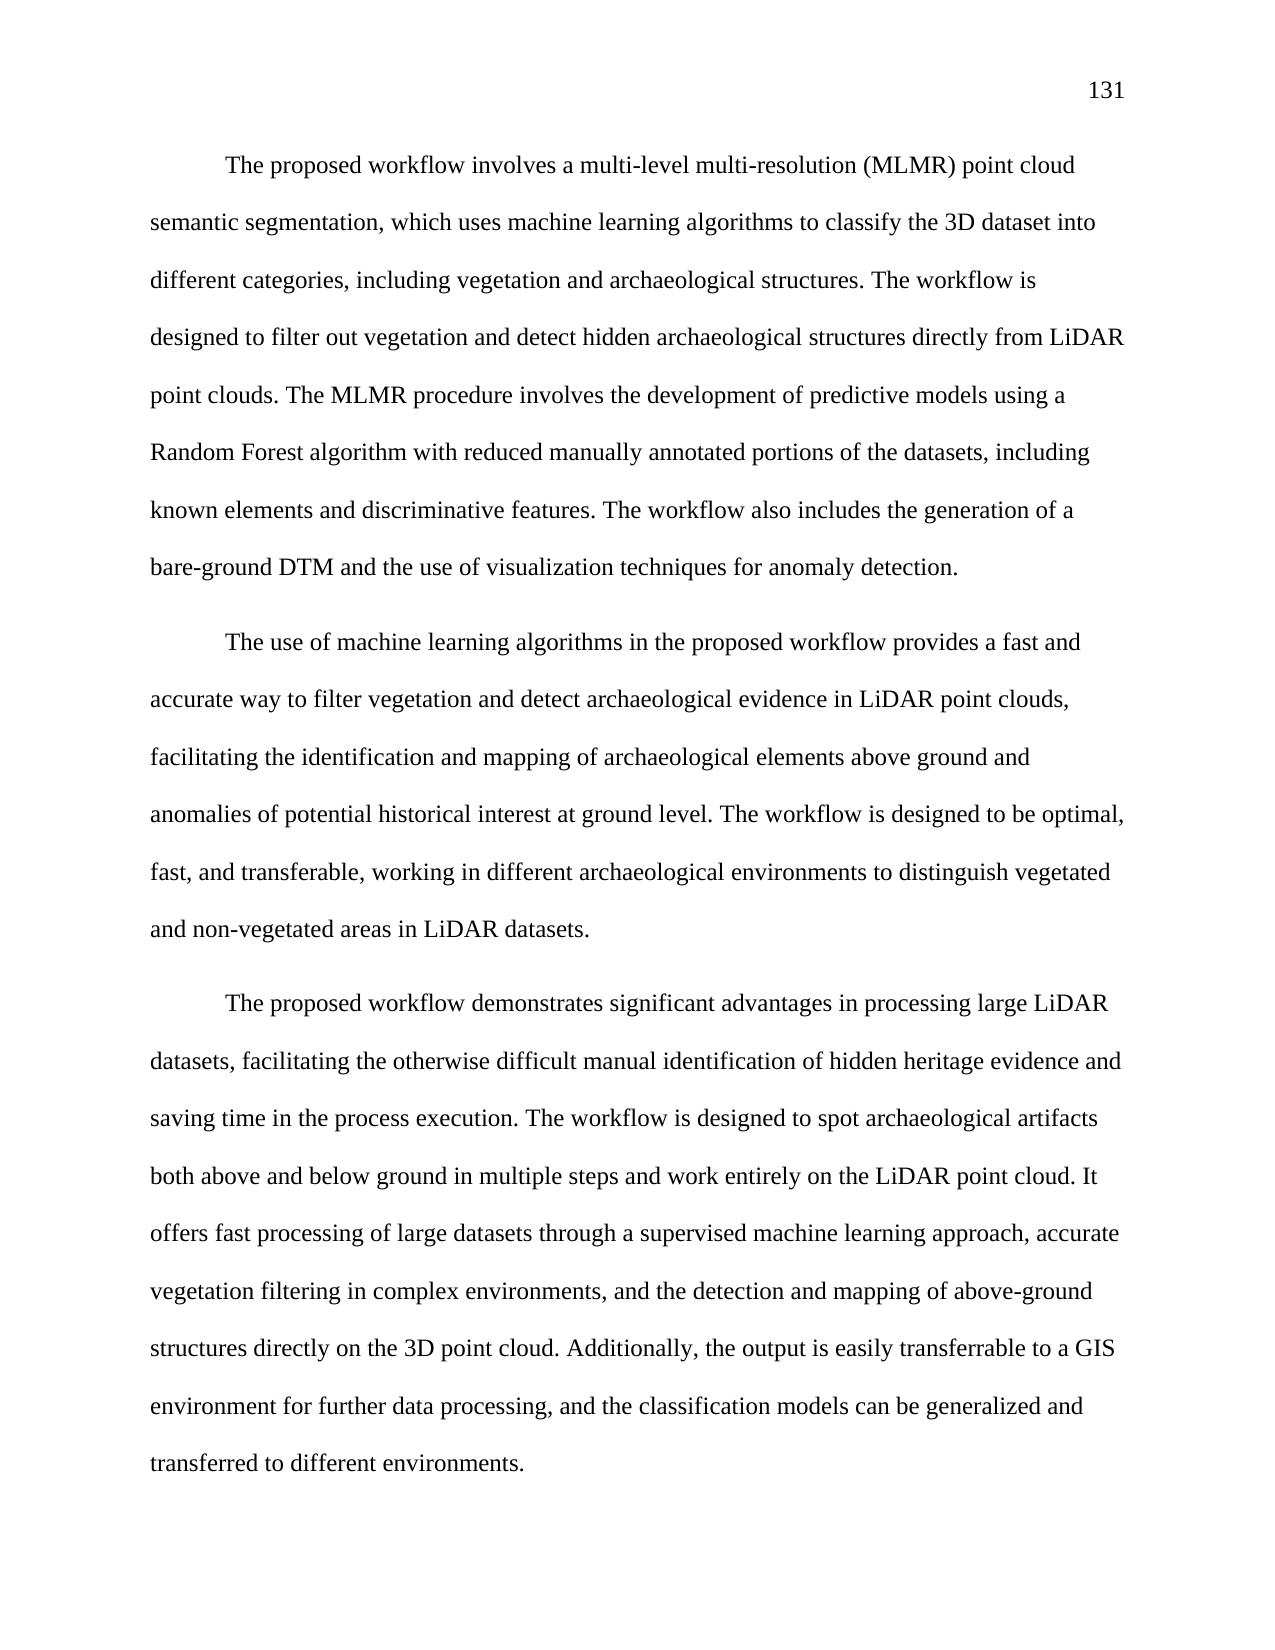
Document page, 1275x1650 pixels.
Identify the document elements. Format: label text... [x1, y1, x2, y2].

text The use of machine learning algorithms in the proposed workflow provides a fast and accurate way to filter vegetation and detect archaeological evidence in LiDAR point clouds, facilitating the identification and mapping of archaeological elements above ground and anomalies of potential historical interest at ground level. The workflow is designed to be optimal, fast, and transferable, working in different archaeological environments to distinguish vegetated and non-vegetated areas in LiDAR datasets. [150, 627, 1125, 943]
text The proposed workflow involves a multi-level multi-resolution (MLMR) point cloud semantic segmentation, which uses machine learning algorithms to classify the 3D dataset into different categories, including vegetation and archaeological structures. The workflow is designed to filter out vegetation and detect hidden archaeological structures directly from LiDAR point clouds. The MLMR procedure involves the development of predictive models using a Random Forest algorithm with reduced manually annotated portions of the datasets, including known elements and discriminative features. The workflow also includes the generation of a bare-ground DTM and the use of visualization techniques for anomaly detection. [150, 150, 1125, 581]
text The proposed workflow demonstrates significant advantages in processing large LiDAR datasets, facilitating the otherwise difficult manual identification of hidden heritage evidence and saving time in the process execution. The workflow is designed to spot archaeological artifacts both above and below ground in multiple steps and work entirely on the LiDAR point cloud. It offers fast processing of large datasets through a supervised machine learning approach, accurate vegetation filtering in complex environments, and the detection and mapping of above-ground structures directly on the 3D point cloud. Additionally, the output is easily transferrable to a GIS environment for further data processing, and the classification models can be generalized and transferred to different environments. [150, 988, 1125, 1477]
